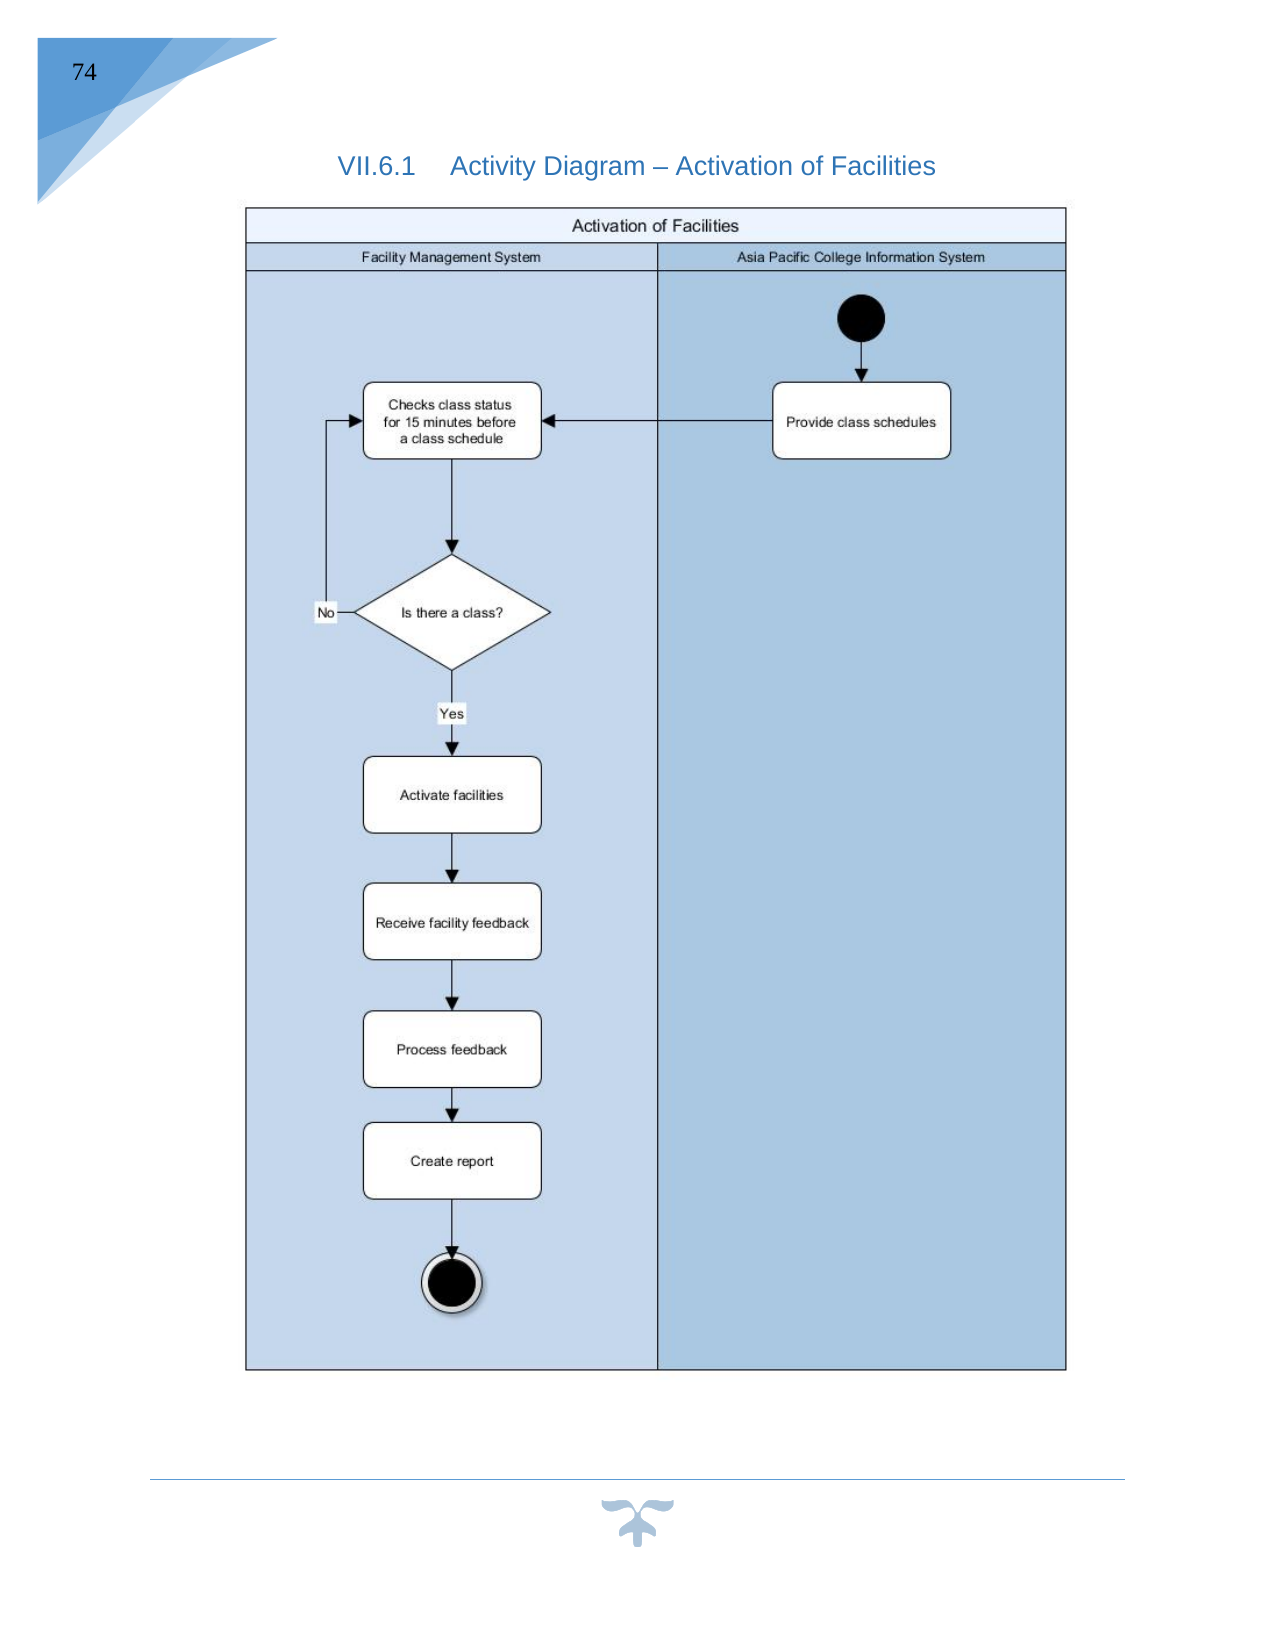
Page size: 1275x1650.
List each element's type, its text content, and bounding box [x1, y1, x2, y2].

picture [37, 37, 1079, 1383]
subtitle Activity Diagram – Activation of Facilities [337, 150, 1125, 181]
